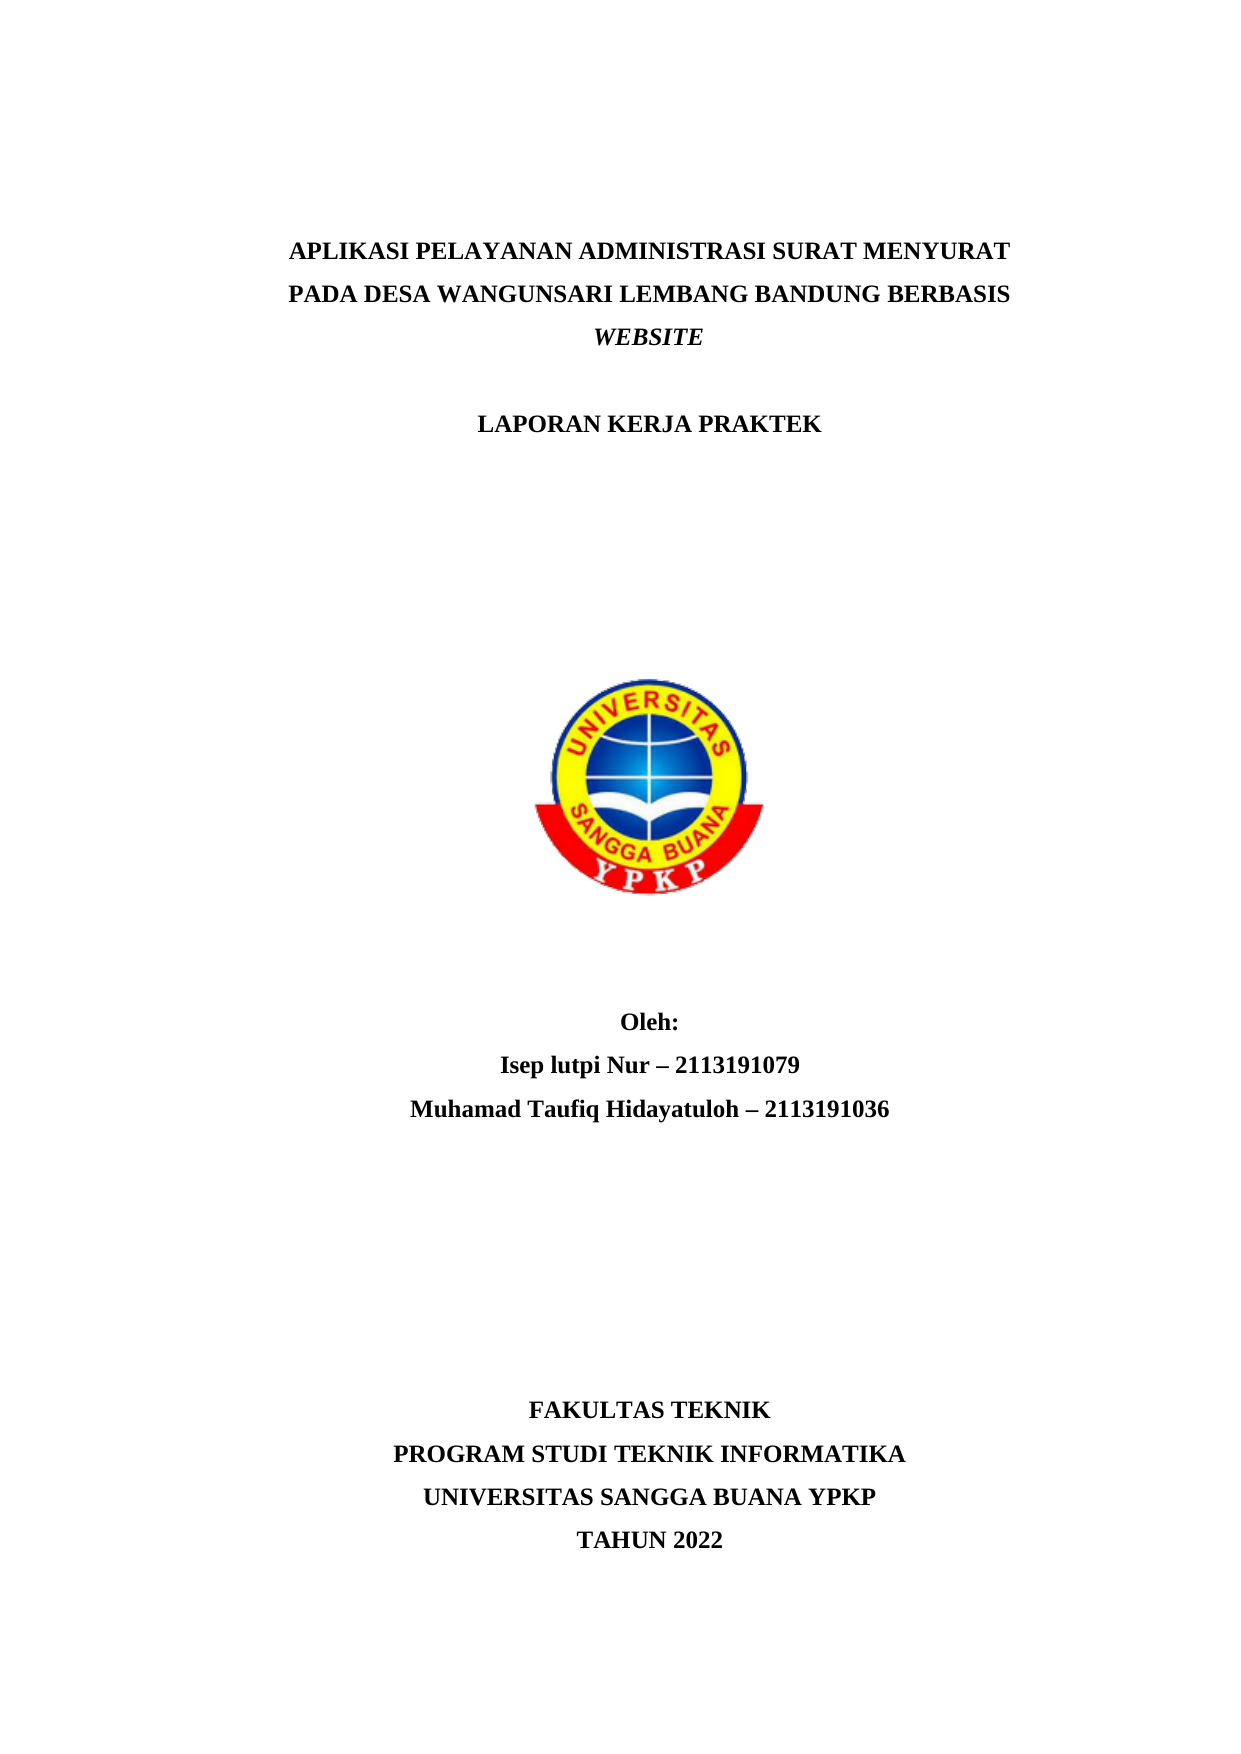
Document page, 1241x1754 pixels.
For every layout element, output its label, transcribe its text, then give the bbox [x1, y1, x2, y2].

text APLIKASI PELAYANAN ADMINISTRASI SURAT MENYURAT [236, 236, 1063, 265]
text PADA DESA WANGUNSARI LEMBANG BANDUNG BERBASIS WEBSITE [236, 279, 1063, 351]
text PROGRAM STUDI TEKNIK INFORMATIKA [236, 1439, 1063, 1467]
text Isep lutpi Nur – 2113191079 [236, 1051, 1063, 1079]
text Oleh: [236, 1007, 1063, 1036]
text LAPORAN KERJA PRAKTEK [236, 409, 1063, 437]
text TAHUN 2022 [236, 1525, 1063, 1554]
text Muhamad Taufiq Hidayatuloh – 2113191036 [236, 1094, 1063, 1122]
text FAKULTAS TEKNIK [236, 1396, 1063, 1424]
picture [529, 667, 770, 908]
text UNIVERSITAS SANGGA BUANA YPKP [236, 1482, 1063, 1511]
